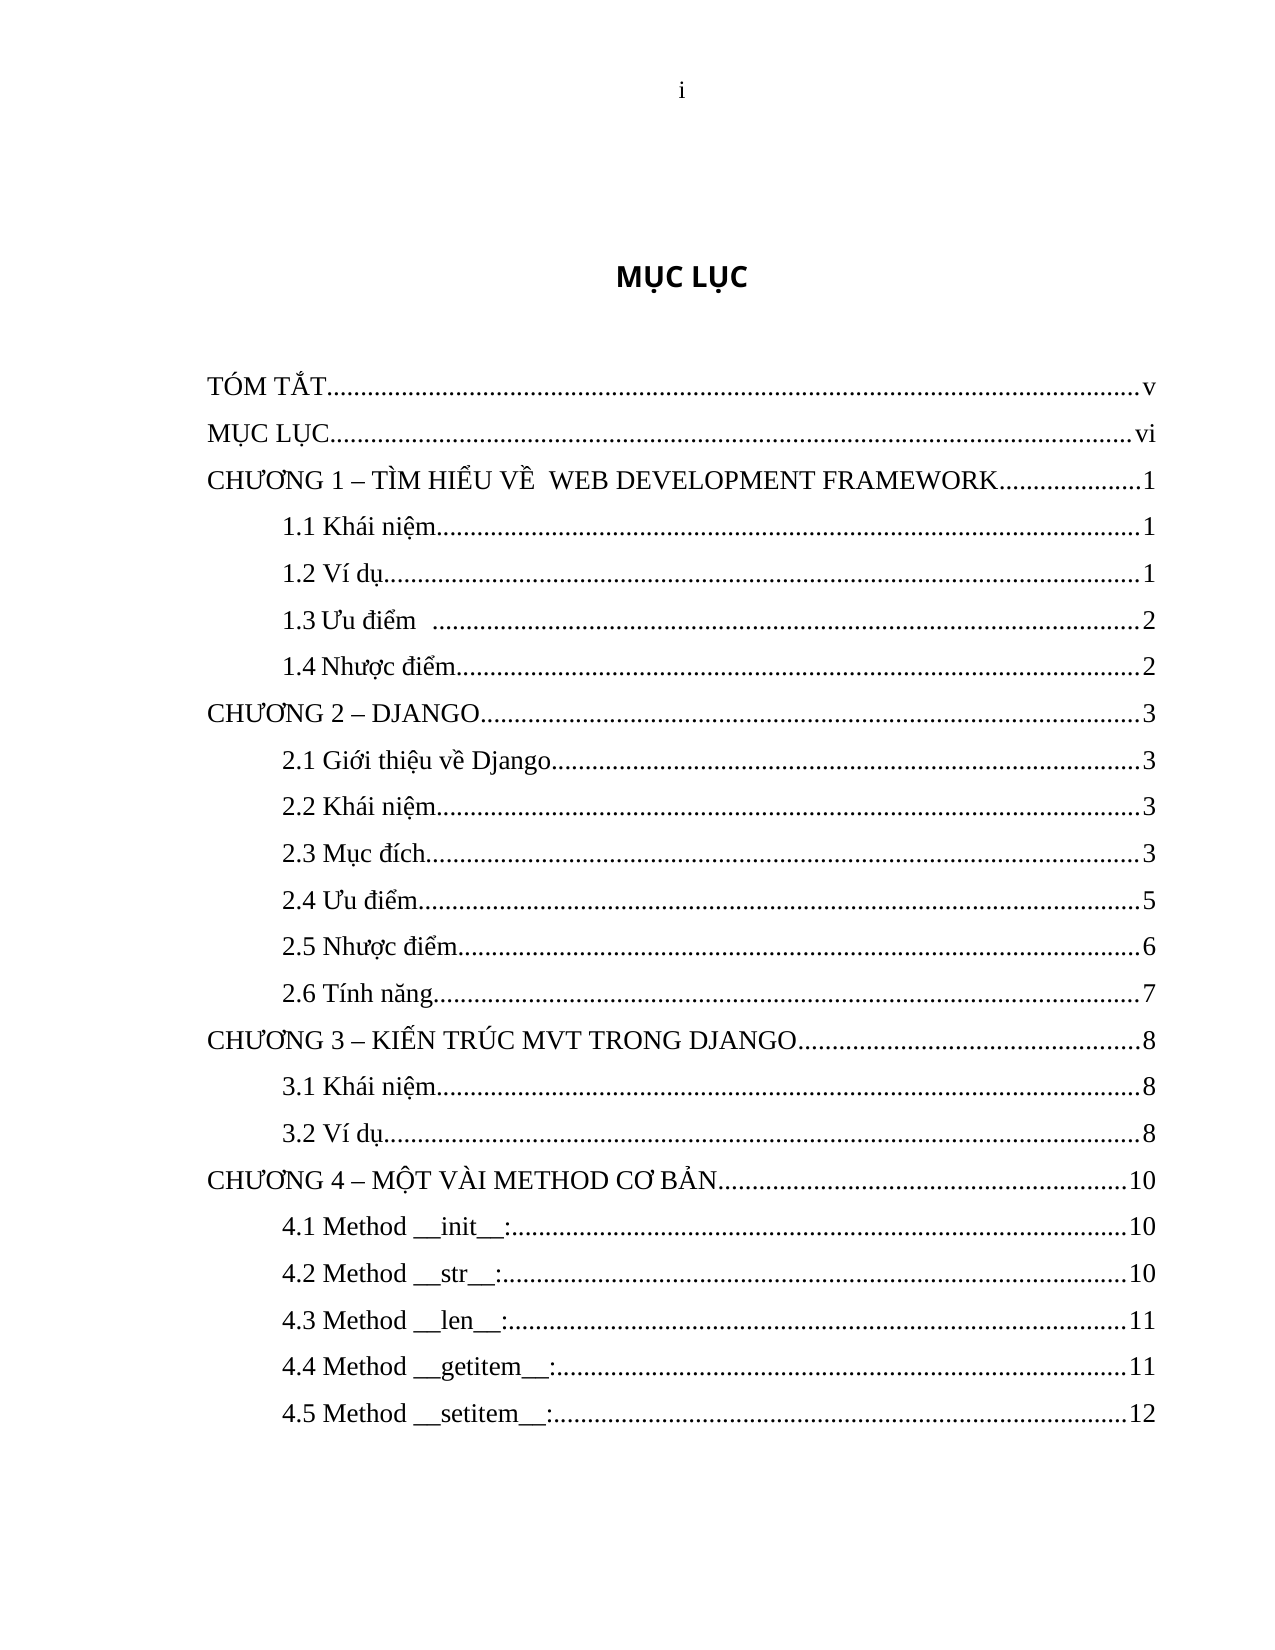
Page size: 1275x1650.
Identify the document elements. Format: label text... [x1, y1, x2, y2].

subtitle MỤC LỤC [207, 257, 1157, 296]
